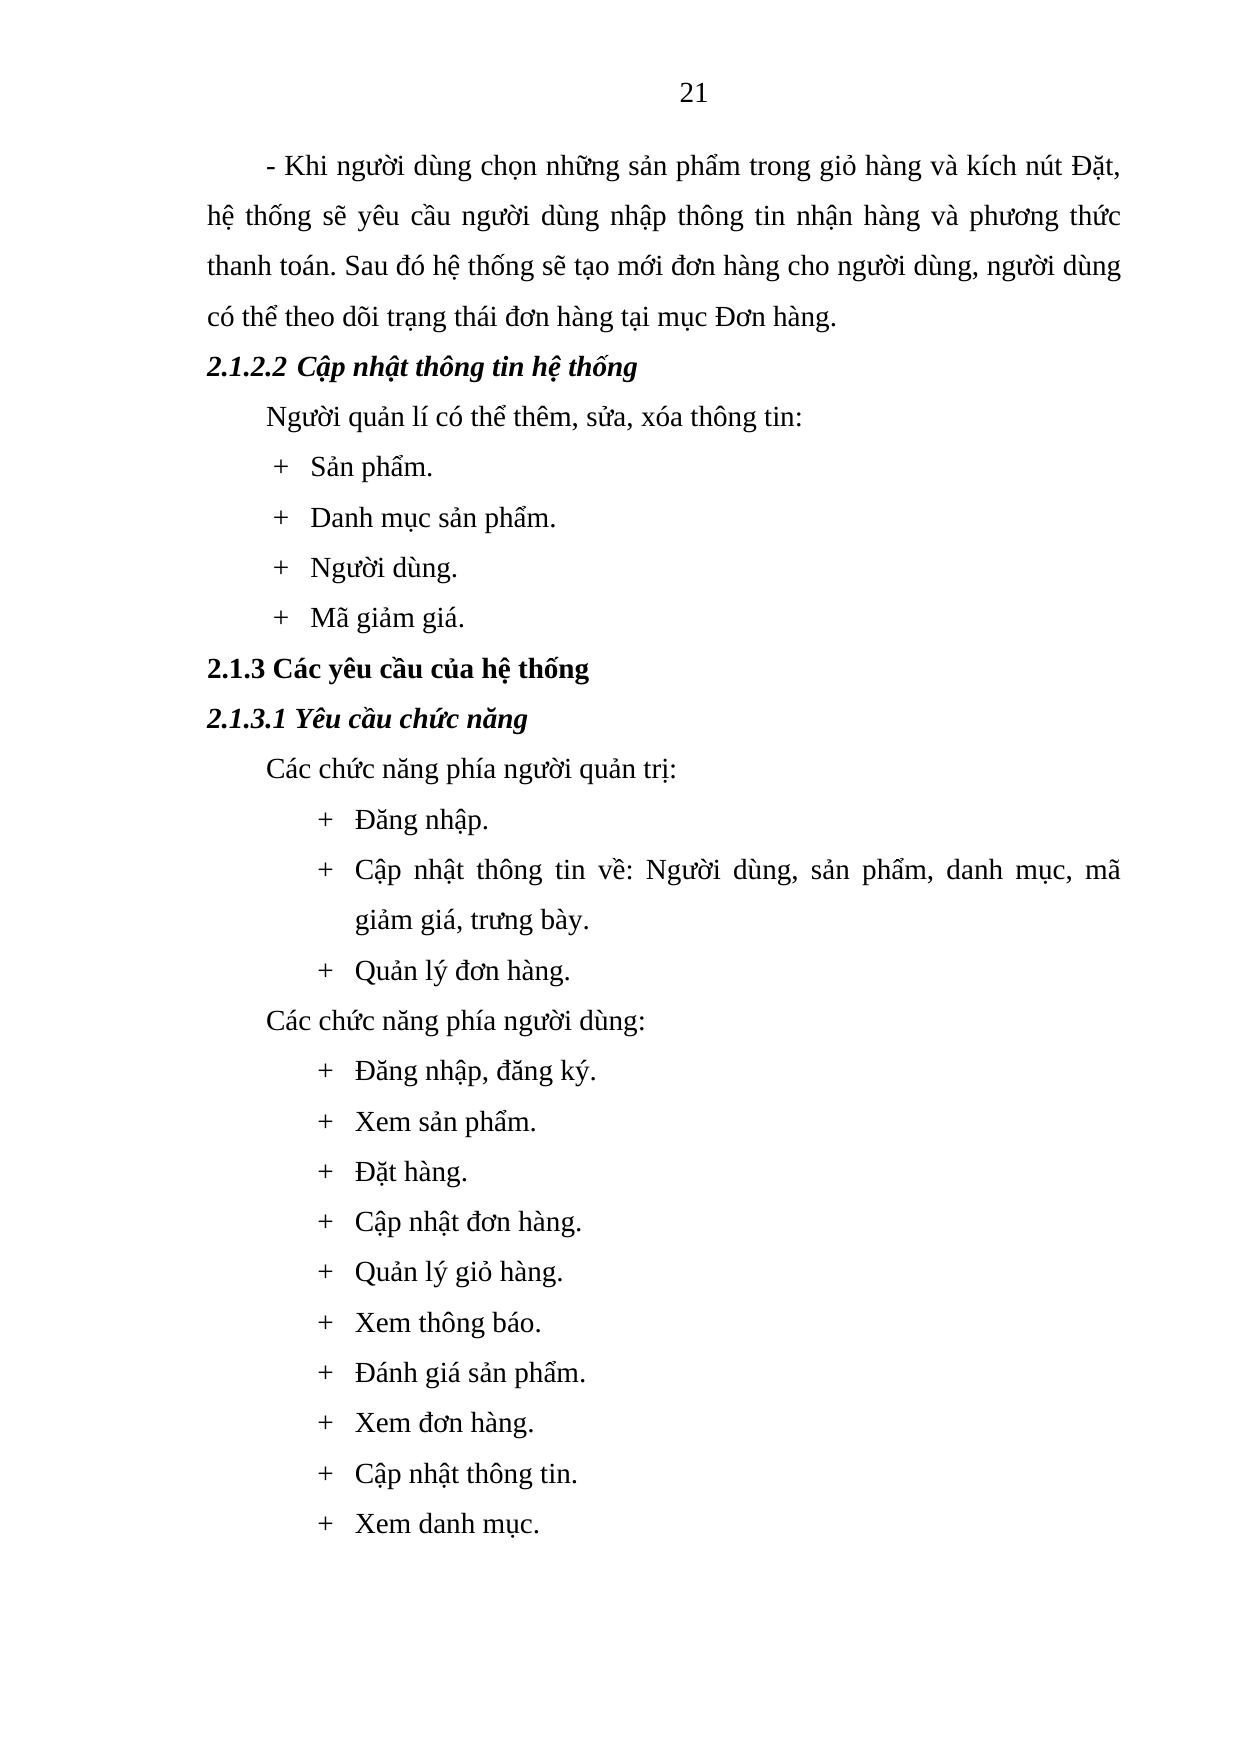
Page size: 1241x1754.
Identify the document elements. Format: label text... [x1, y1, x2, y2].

list Đặt hàng. [317, 1154, 1122, 1187]
list Xem sản phẩm. [317, 1104, 1122, 1137]
list Cập nhật thông tin. [317, 1456, 1122, 1489]
list Xem thông báo. [317, 1305, 1122, 1338]
list Xem đơn hàng. [317, 1406, 1122, 1439]
list Danh mục sản phẩm. [273, 500, 1122, 533]
list Đánh giá sản phẩm. [317, 1355, 1122, 1389]
list - Khi người dùng chọn những sản phẩm trong giỏ hàng và kích nút Đặt, hệ thống sẽ yêu cầu người dùng nhập thông tin nhận hàng và phương thức thanh toán. Sau đó hệ thống sẽ tạo mới đơn hàng cho người dùng, người dùng có thể theo dõi trạng thái đơn hàng tại mục Đơn hàng. [207, 148, 1122, 332]
list Sản phẩm. [273, 449, 1122, 483]
text Người quản lí có thể thêm, sửa, xóa thông tin: [207, 399, 1122, 433]
list Quản lý đơn hàng. [317, 953, 1122, 986]
list Cập nhật đơn hàng. [317, 1204, 1122, 1238]
list Xem danh mục. [317, 1506, 1122, 1540]
subtitle 2.1.3.1 Yêu cầu chức năng [207, 701, 1122, 735]
list Đăng nhập, đăng ký. [317, 1053, 1122, 1087]
list Cập nhật thông tin về: Người dùng, sản phẩm, danh mục, mã giảm giá, trưng bày. [317, 852, 1122, 936]
list Đăng nhập. [317, 802, 1122, 835]
text Các chức năng phía người dùng: [207, 1003, 1122, 1037]
subtitle Các yêu cầu của hệ thống [207, 651, 1122, 684]
text Các chức năng phía người quản trị: [207, 751, 1122, 785]
subtitle Cập nhật thông tin hệ thống [207, 349, 1122, 382]
list Mã giảm giá. [273, 601, 1122, 634]
list Người dùng. [273, 550, 1122, 584]
list Quản lý giỏ hàng. [317, 1254, 1122, 1288]
